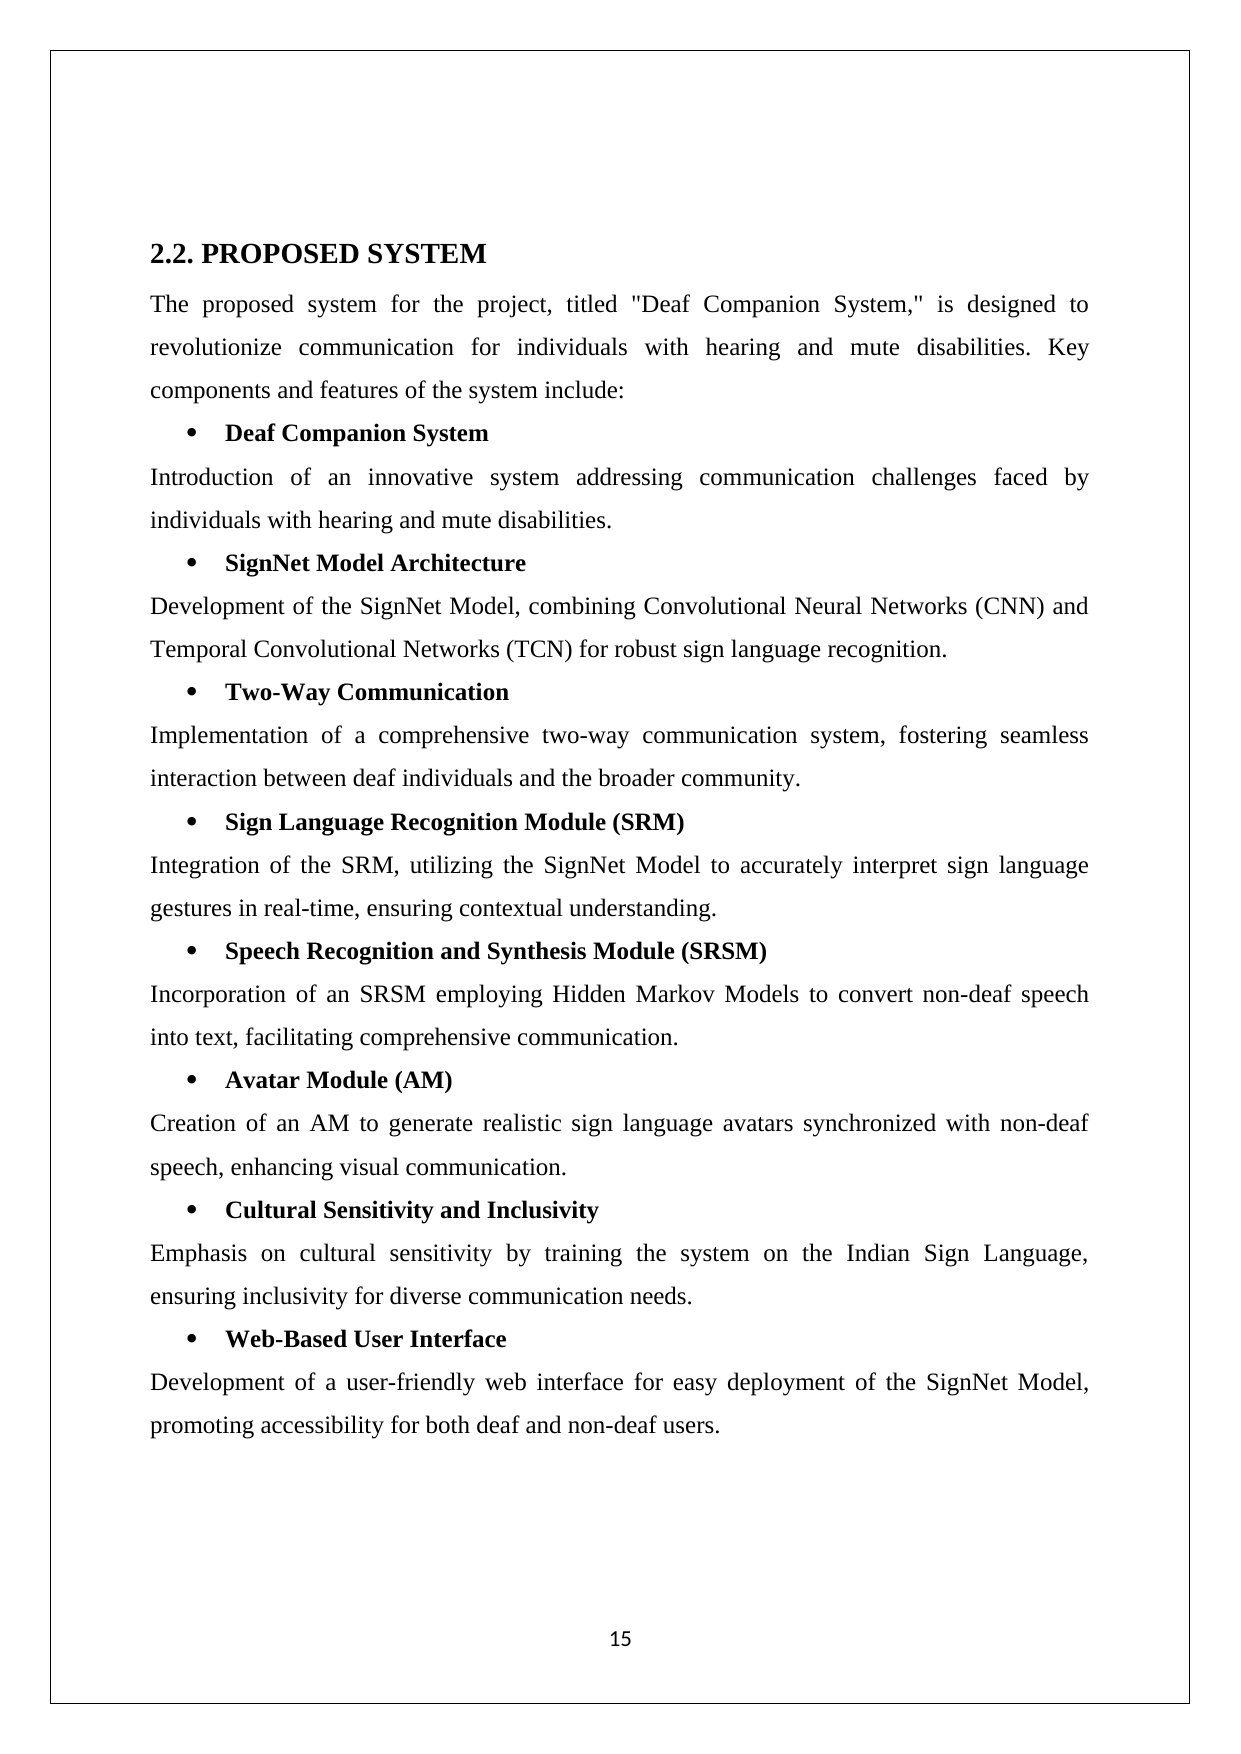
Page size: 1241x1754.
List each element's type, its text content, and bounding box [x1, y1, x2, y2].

list SignNet Model Architecture [187, 548, 1090, 577]
text Implementation of a comprehensive two-way communication system, fostering seamless interaction between deaf individuals and the broader community. [150, 720, 1090, 792]
list Avatar Module (AM) [187, 1065, 1090, 1094]
text Creation of an AM to generate realistic sign language avatars synchronized with non-deaf speech, enhancing visual communication. [150, 1108, 1090, 1180]
list Two-Way Communication [187, 677, 1090, 706]
list Cultural Sensitivity and Inclusivity [187, 1195, 1090, 1223]
text Emphasis on cultural sensitivity by training the system on the Indian Sign Language, ensuring inclusivity for diverse communication needs. [150, 1238, 1090, 1310]
text Development of a user-friendly web interface for easy deployment of the SignNet Model, promoting accessibility for both deaf and non-deaf users. [150, 1367, 1090, 1439]
text Integration of the SRM, utilizing the SignNet Model to accurately interpret sign language gestures in real-time, ensuring contextual understanding. [150, 850, 1090, 922]
list Sign Language Recognition Module (SRM) [187, 807, 1090, 835]
list Deaf Companion System [187, 418, 1090, 447]
text The proposed system for the project, titled "Deaf Companion System," is designed to revolutionize communication for individuals with hearing and mute disabilities. Key components and features of the system include: [150, 289, 1090, 404]
text Incorporation of an SRSM employing Hidden Markov Models to convert non-deaf speech into text, facilitating comprehensive communication. [150, 979, 1090, 1051]
list Speech Recognition and Synthesis Module (SRSM) [187, 936, 1090, 965]
text Development of the SignNet Model, combining Convolutional Neural Networks (CNN) and Temporal Convolutional Networks (TCN) for robust sign language recognition. [150, 591, 1090, 663]
text 2.2. PROPOSED SYSTEM [150, 236, 1090, 270]
text Introduction of an innovative system addressing communication challenges faced by individuals with hearing and mute disabilities. [150, 462, 1090, 533]
list Web-Based User Interface [187, 1324, 1090, 1353]
